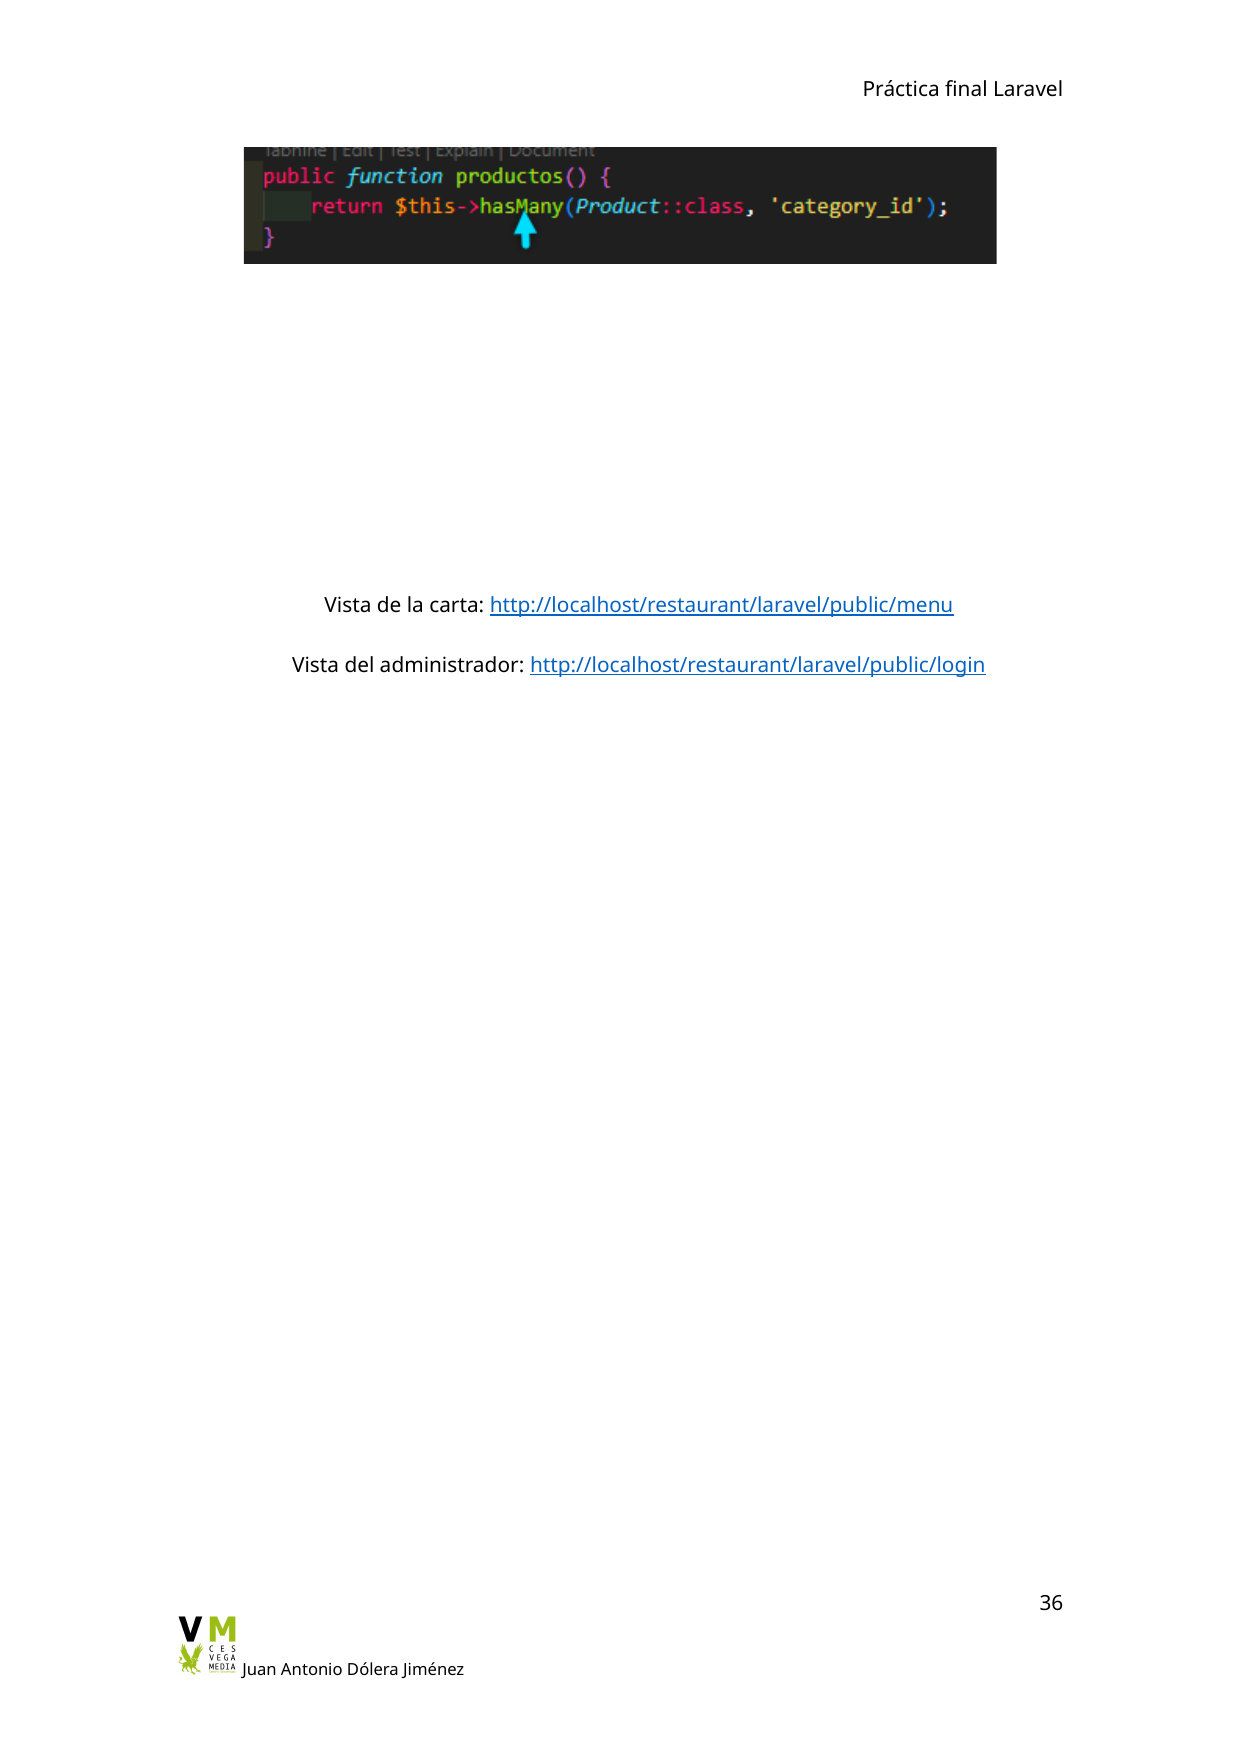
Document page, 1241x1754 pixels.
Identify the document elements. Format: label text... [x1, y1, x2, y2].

text Vista del administrador: http://localhost/restaurant/laravel/public/login [177, 650, 1063, 678]
picture [177, 1616, 237, 1676]
text Vista de la carta: http://localhost/restaurant/laravel/public/menu [177, 590, 1063, 619]
picture [243, 147, 997, 264]
